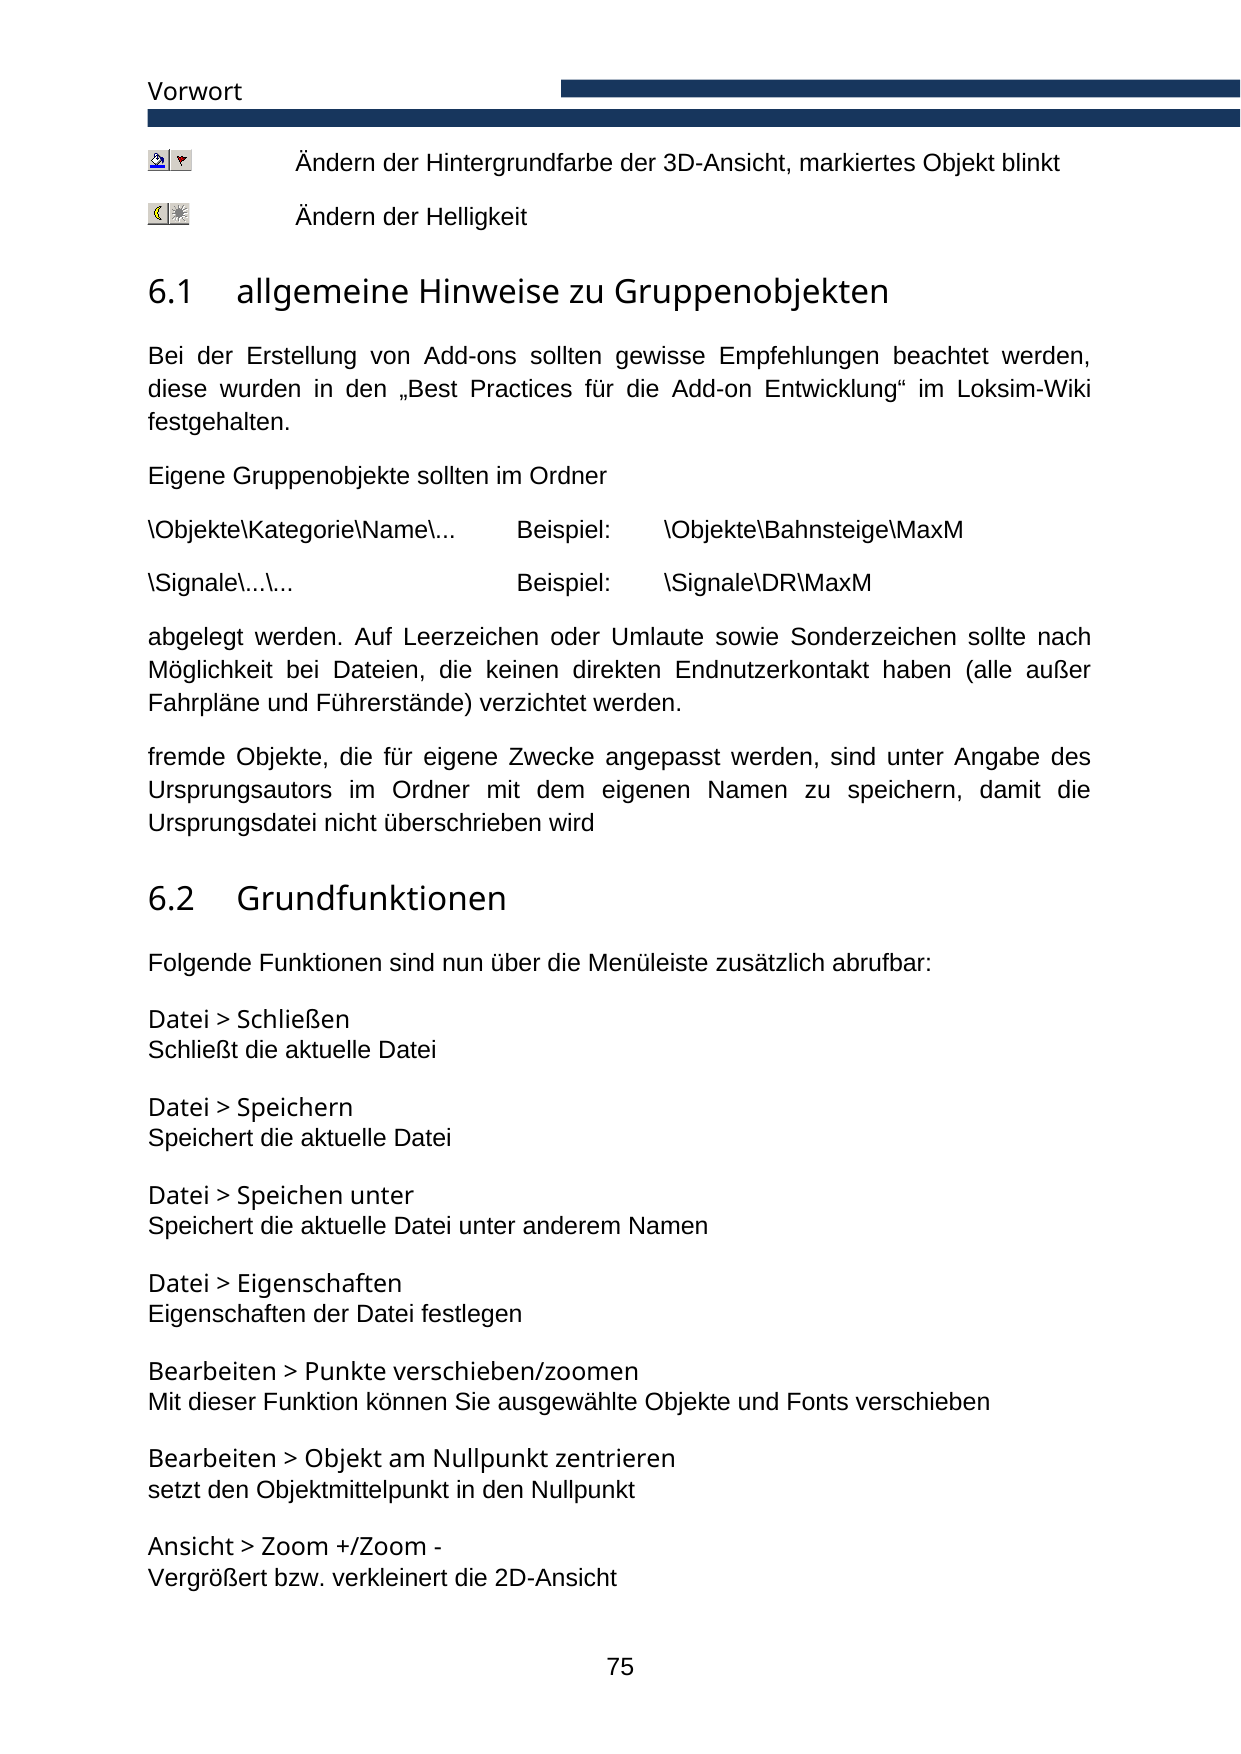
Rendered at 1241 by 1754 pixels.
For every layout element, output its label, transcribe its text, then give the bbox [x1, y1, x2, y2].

text Vergrößert bzw. verkleinert die 2D-Ansicht [148, 1563, 1093, 1592]
text Datei > Schließen [148, 1001, 1093, 1036]
text Mit dieser Funktion können Sie ausgewählte Objekte und Fonts verschieben [148, 1387, 1093, 1416]
text Speichert die aktuelle Datei unter anderem Namen [148, 1211, 1093, 1240]
text Schließt die aktuelle Datei [148, 1036, 1093, 1064]
text fremde Objekte, die für eigene Zwecke angepasst werden, sind unter Angabe des Ursprungsautors im Ordner mit dem eigenen Namen zu speichern, damit die Ursprungsdatei nicht überschrieben wird [148, 742, 1093, 837]
text setzt den Objektmittelpunkt in den Nullpunkt [148, 1475, 1093, 1504]
text Bearbeiten > Objekt am Nullpunkt zentrieren [148, 1441, 1093, 1475]
text \Objekte\Kategorie\Name\... Beispiel: \Objekte\Bahnsteige\MaxM [148, 514, 1093, 543]
text Bearbeiten > Punkte verschieben/zoomen [148, 1353, 1093, 1387]
picture [147, 149, 192, 171]
subtitle allgemeine Hinweise zu Gruppenobjekten [148, 268, 1093, 313]
text Bei der Erstellung von Add-ons sollten gewisse Empfehlungen beachtet werden, diese wurden in den „Best Practices für die Add-on Entwicklung“ im Loksim-Wiki festgehalten. [148, 341, 1093, 436]
text Datei > Eigenschaften [148, 1265, 1093, 1299]
text Ansicht > Zoom +/Zoom - [148, 1529, 1093, 1563]
text Datei > Speichern [148, 1089, 1093, 1123]
picture [147, 203, 190, 225]
text Eigenschaften der Datei festlegen [148, 1299, 1093, 1328]
text \Signale\...\... Beispiel: \Signale\DR\MaxM [148, 568, 1093, 597]
text Ändern der Helligkeit [148, 201, 1093, 230]
text Datei > Speichen unter [148, 1177, 1093, 1211]
text abgelegt werden. Auf Leerzeichen oder Umlaute sowie Sonderzeichen sollte nach Möglichkeit bei Dateien, die keinen direkten Endnutzerkontakt haben (alle außer Fahrpläne und Führerstände) verzichtet werden. [148, 622, 1093, 717]
text Eigene Gruppenobjekte sollten im Ordner [148, 461, 1093, 489]
subtitle Grundfunktionen [148, 874, 1093, 920]
text Speichert die aktuelle Datei [148, 1123, 1093, 1152]
text Folgende Funktionen sind nun über die Menüleiste zusätzlich abrufbar: [148, 948, 1093, 976]
text Ändern der Hintergrundfarbe der 3D-Ansicht, markiertes Objekt blinkt [148, 148, 1093, 176]
